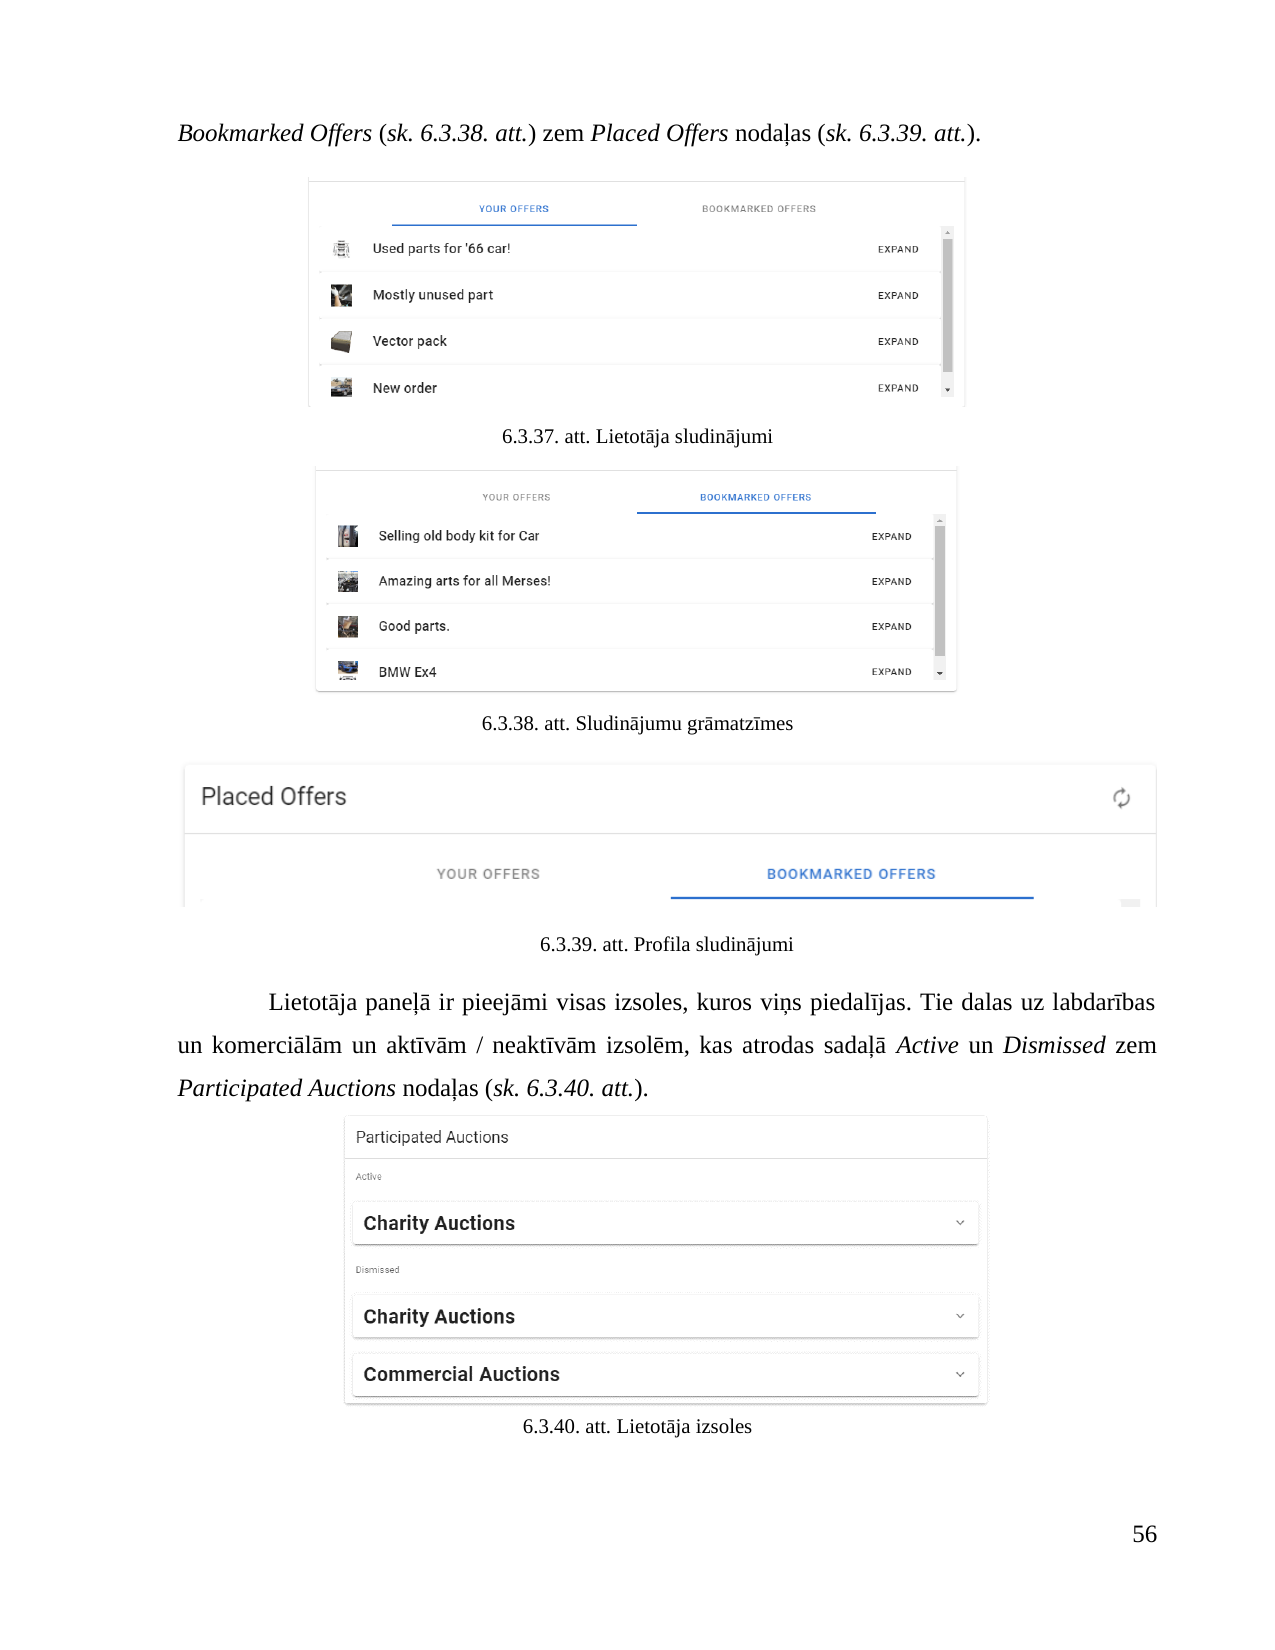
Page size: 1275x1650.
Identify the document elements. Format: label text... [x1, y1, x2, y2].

text Lietotāja paneļā ir pieejāmi visas izsoles, kuros viņs piedalījas. Tie dalas uz labdarības un komerciālām un aktīvām / neaktīvām izsolēm, kas atrodas sadaļā Active un Dismissed zem Participated Auctions nodaļas (sk. 6.3.40. att.). [177, 907, 1157, 1102]
picture [310, 466, 965, 697]
picture [177, 758, 1157, 907]
picture [342, 1112, 993, 1409]
picture [307, 177, 968, 407]
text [177, 118, 1157, 147]
